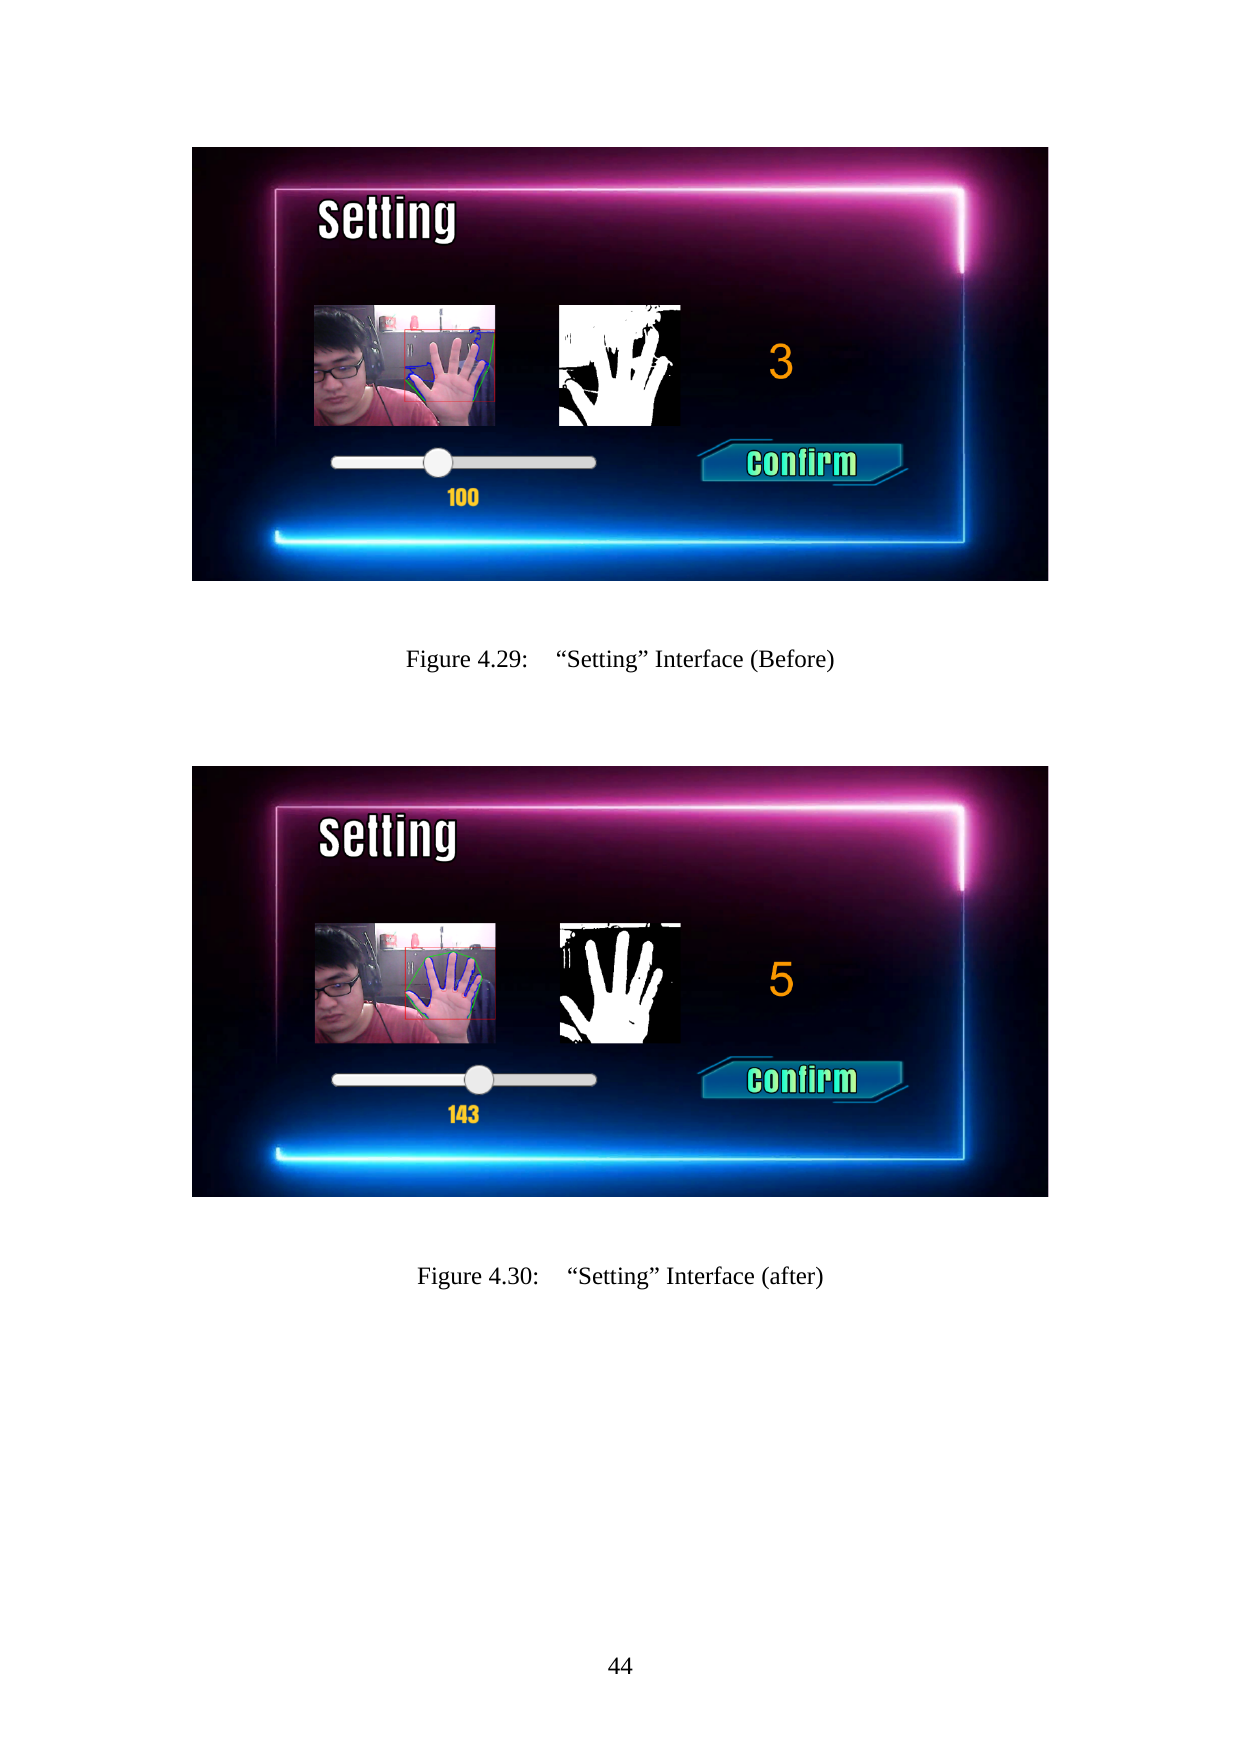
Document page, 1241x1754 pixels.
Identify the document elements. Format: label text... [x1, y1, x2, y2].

picture [192, 766, 1049, 1197]
picture [192, 147, 1049, 581]
